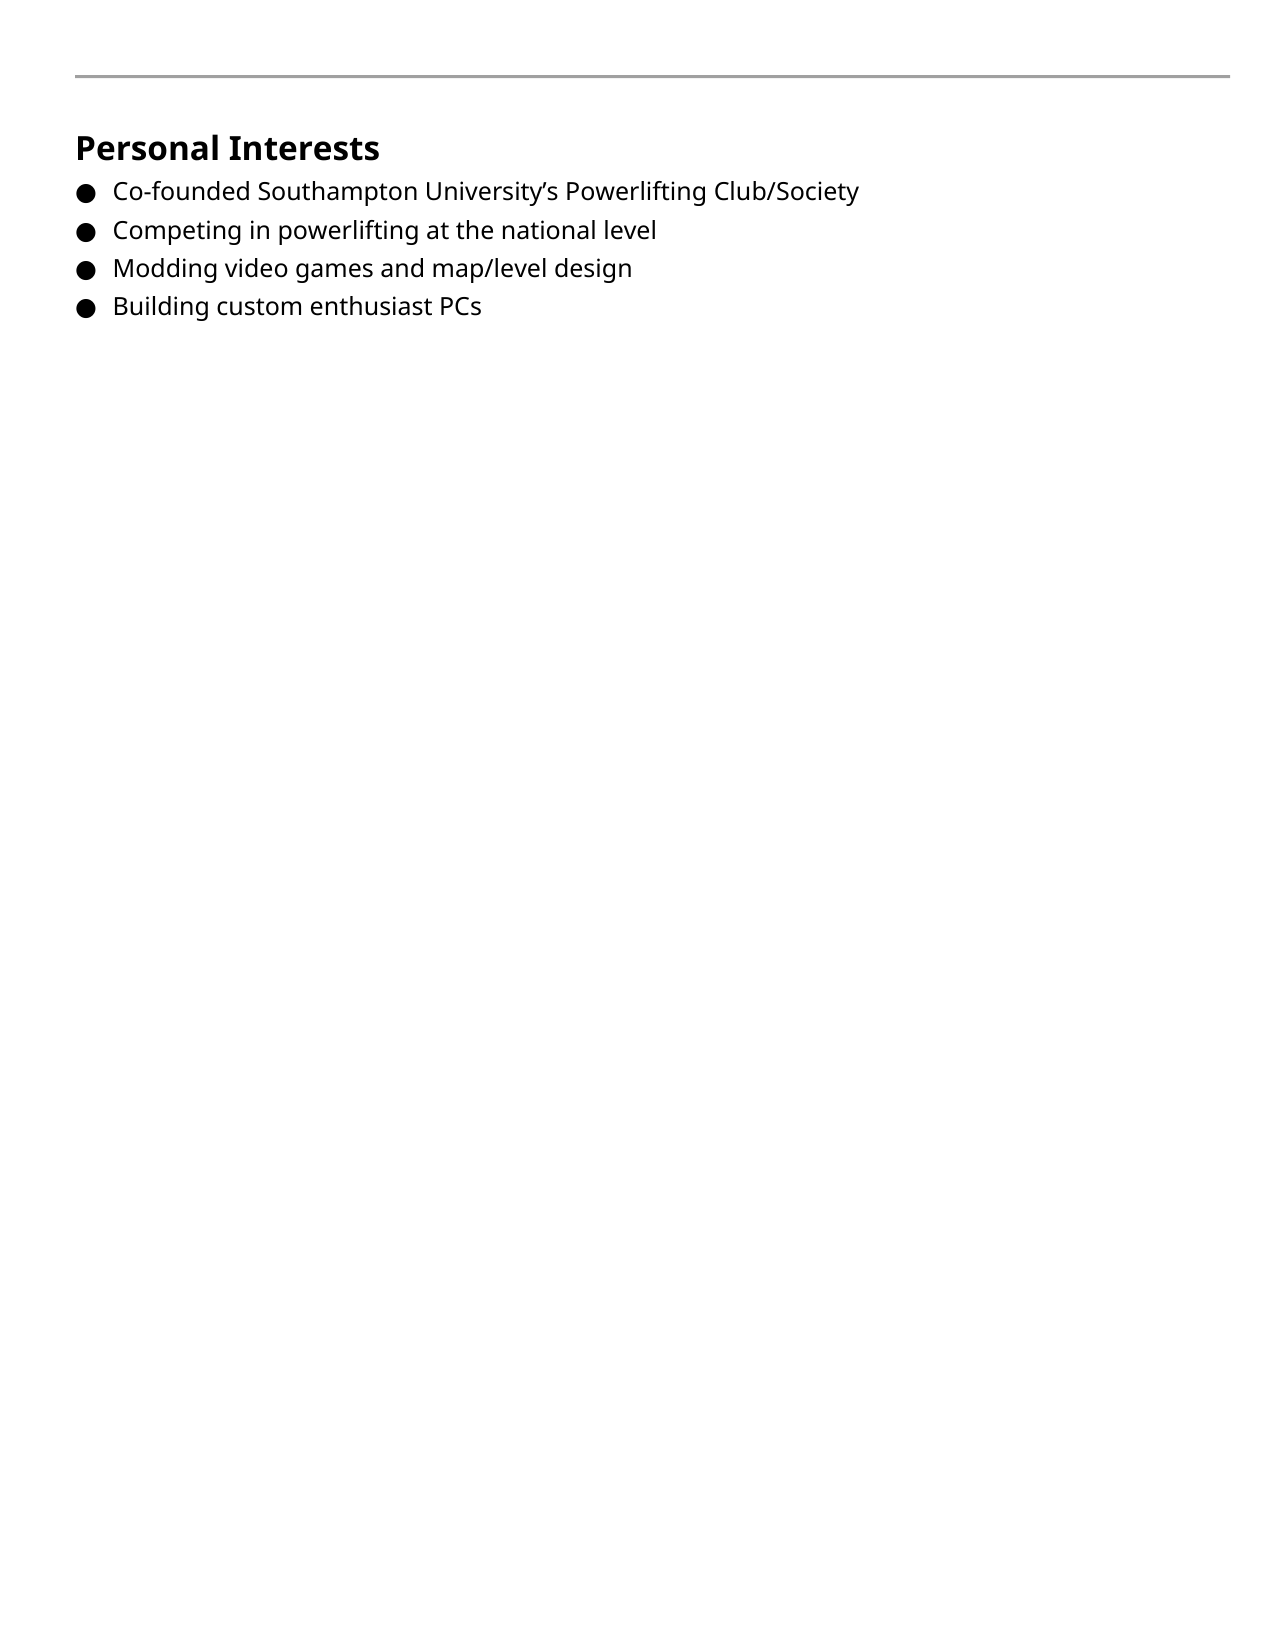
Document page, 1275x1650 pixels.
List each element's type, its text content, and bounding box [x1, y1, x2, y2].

list Competing in powerlifting at the national level [75, 212, 1200, 246]
subtitle Personal Interests [75, 124, 1200, 170]
list Co-founded Southampton University’s Powerlifting Club/Society [75, 174, 1200, 208]
list Building custom enthusiast PCs [75, 289, 1200, 323]
list Modding video games and map/level design [75, 251, 1200, 284]
